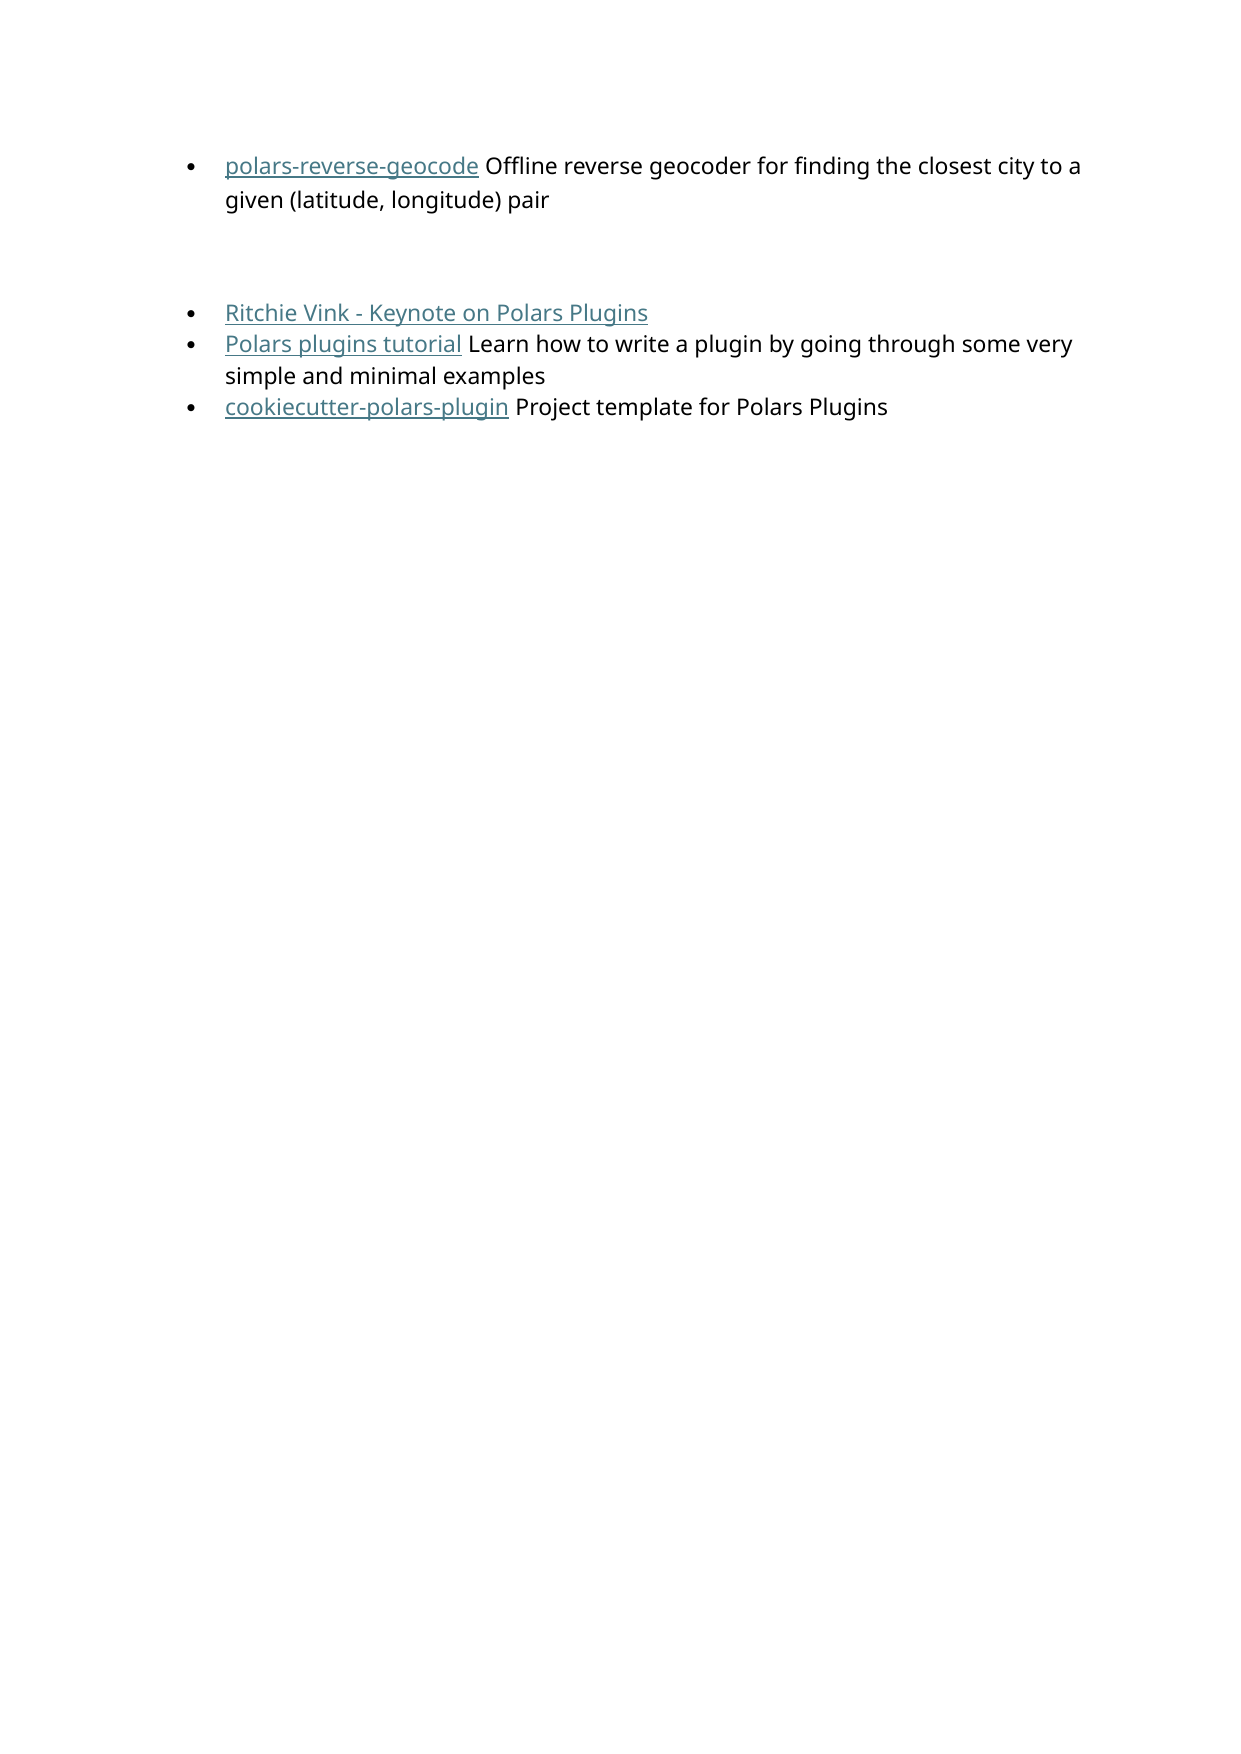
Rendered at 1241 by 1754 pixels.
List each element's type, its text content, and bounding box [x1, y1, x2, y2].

list cookiecutter-polars-plugin Project template for Polars Plugins [187, 391, 1090, 422]
list polars-reverse-geocode Offline reverse geocoder for finding the closest city to a given (latitude, longitude) pair [187, 150, 1090, 215]
list Ritchie Vink - Keynote on Polars Plugins [187, 297, 1090, 328]
list Polars plugins tutorial Learn how to write a plugin by going through some very simple and minimal examples [187, 328, 1090, 391]
